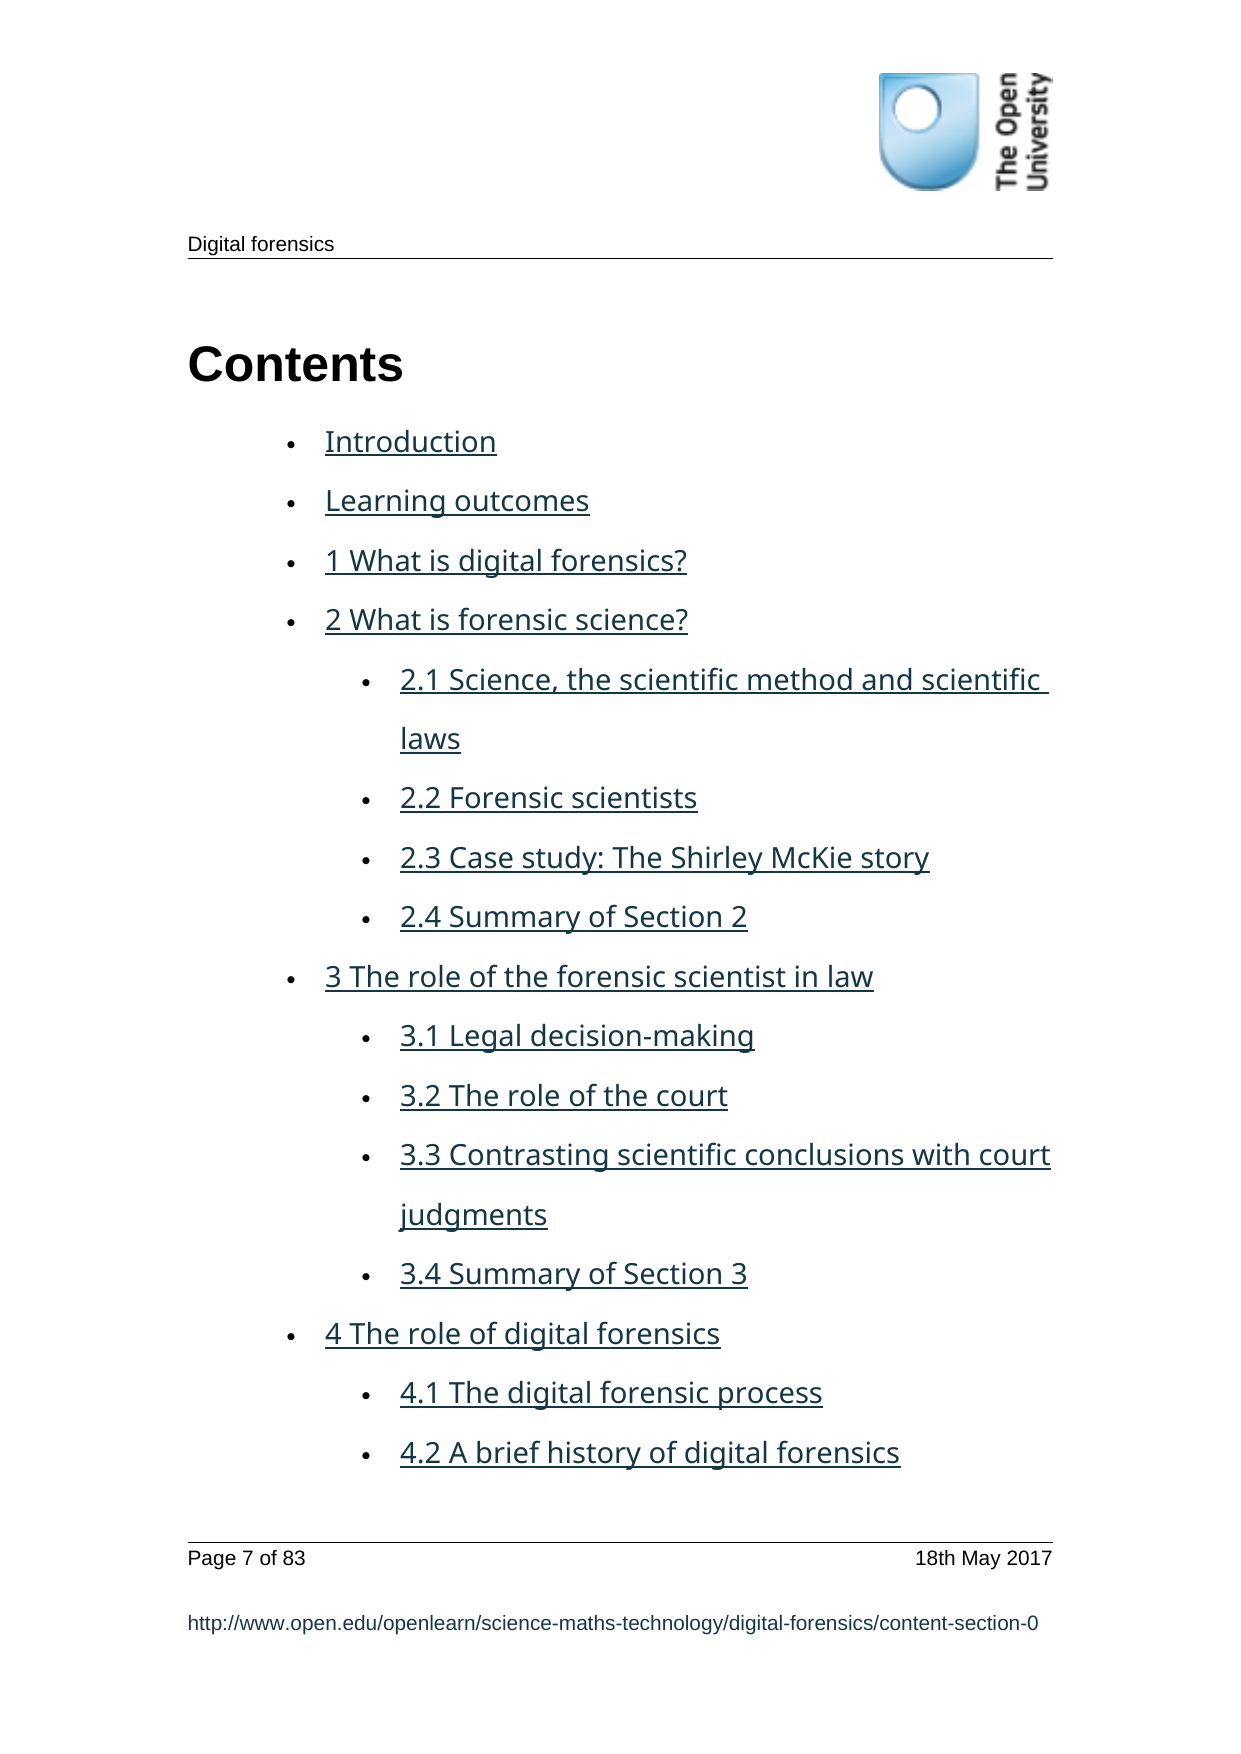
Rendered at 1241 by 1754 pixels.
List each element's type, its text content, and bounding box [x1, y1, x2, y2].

list 3.1 Legal decision-making [362, 1016, 1053, 1055]
subtitle Contents [187, 334, 1053, 392]
list 3.2 The role of the court [362, 1075, 1053, 1115]
list 2 What is forensic science? [287, 599, 1053, 639]
list Learning outcomes [287, 480, 1053, 520]
list Introduction [287, 421, 1053, 461]
list 3.3 Contrasting scientific conclusions with court judgments [362, 1135, 1053, 1234]
list 2.4 Summary of Section 2 [362, 897, 1053, 936]
list 4.1 The digital forensic process [362, 1373, 1053, 1412]
list 3 The role of the forensic scientist in law [287, 956, 1053, 996]
list 4 The role of digital forensics [287, 1313, 1053, 1353]
list 4.2 A brief history of digital forensics [362, 1432, 1053, 1472]
list 2.3 Case study: The Shirley McKie story [362, 837, 1053, 877]
picture [879, 73, 1053, 191]
list 2.1 Science, the scientific method and scientific laws [362, 659, 1053, 758]
list 2.2 Forensic scientists [362, 778, 1053, 817]
list 3.4 Summary of Section 3 [362, 1254, 1053, 1293]
list 1 What is digital forensics? [287, 540, 1053, 579]
